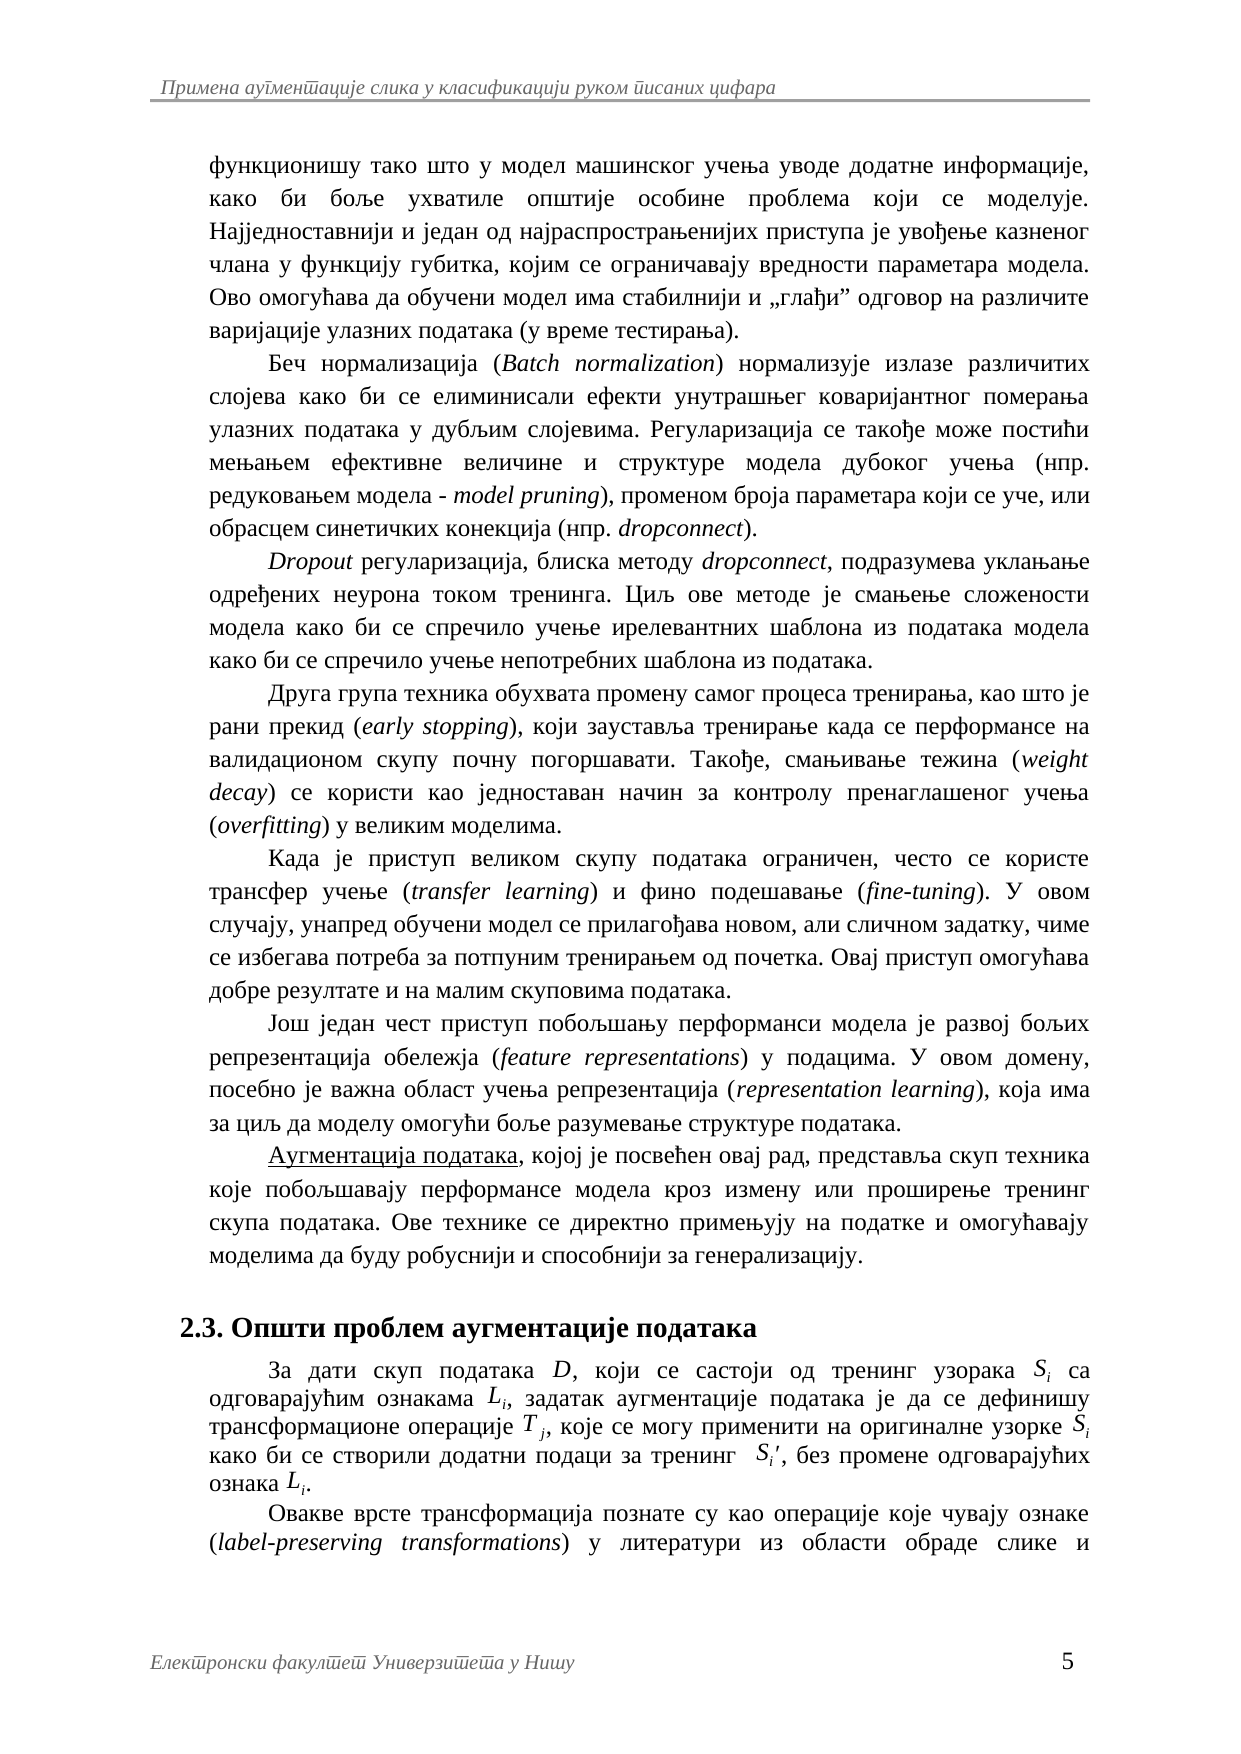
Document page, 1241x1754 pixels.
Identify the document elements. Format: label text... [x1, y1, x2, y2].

text Аугментација података, којој је посвећен овај рад, представља скуп техника које побољшавају перформансе модела кроз измену или проширење тренинг скупа података. Ове технике се директно примењују на податке и омогућавају моделима да буду робуснији и способнији за генерализацију. [209, 1141, 1090, 1268]
text Dropout регуларизација, блиска методу dropconnect, подразумева уклањање одређених неурона током тренинга. Циљ ове методе је смањење сложености модела како би се спречило учење ирелевантних шаблона из података модела како би се спречило учење непотребних шаблона из података. [209, 546, 1090, 674]
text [209, 1498, 1090, 1556]
text Још један чест приступ побољшању перформанси модела је развој бољих репрезентација обележја (feature representations) у подацима. У овом домену, посебно је важна област учења репрезентација (representation learning), која има за циљ да моделу омогући боље разумевање структуре података. [209, 1008, 1090, 1136]
text Беч нормализација (Batch normalization) нормализује излазе различитих слојева како би се елиминисали ефекти унутрашњег коваријантног померања улазних података у дубљим слојевима. Регуларизација се такође може постићи мењањем ефективне величине и структуре модела дубоког учења (нпр. редуковањем модела - model pruning), променом броја параметара који се уче, или обрасцем синетичких конекција (нпр. dropconnect). [209, 348, 1090, 542]
subtitle 2.3. Општи проблем аугментације података [179, 1310, 1090, 1344]
text Када је приступ великом скупу података ограничен, често се користе трансфер учење (transfer learning) и фино подешавање (fine-tuning). У овом случају, унапред обучени модел се прилагођава новом, али сличном задатку, чиме се избегава потреба за потпуним тренирањем од почетка. Овај приступ омогућава добре резултате и на малим скуповима података. [209, 843, 1090, 1004]
text Друга група техника обухвата промену самог процеса тренирања, као што је рани прекид (early stopping), који зауставља тренирање када се перформансе на валидационом скупу почну погоршавати. Такође, смањивање тежина (weight decay) се користи као једноставан начин за контролу пренаглашеног учења (overfitting) у великим моделима. [209, 678, 1090, 839]
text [209, 150, 1090, 344]
text За дати скуп података , који се састоји од тренинг узорака са одговарајућим ознакама , задатак аугментације података је да се дефинишу трансформационе операције , које се могу применити на оригиналне узорке како би се створили додатни подаци за тренинг , без промене одговарајућих ознака . [209, 1356, 1090, 1498]
